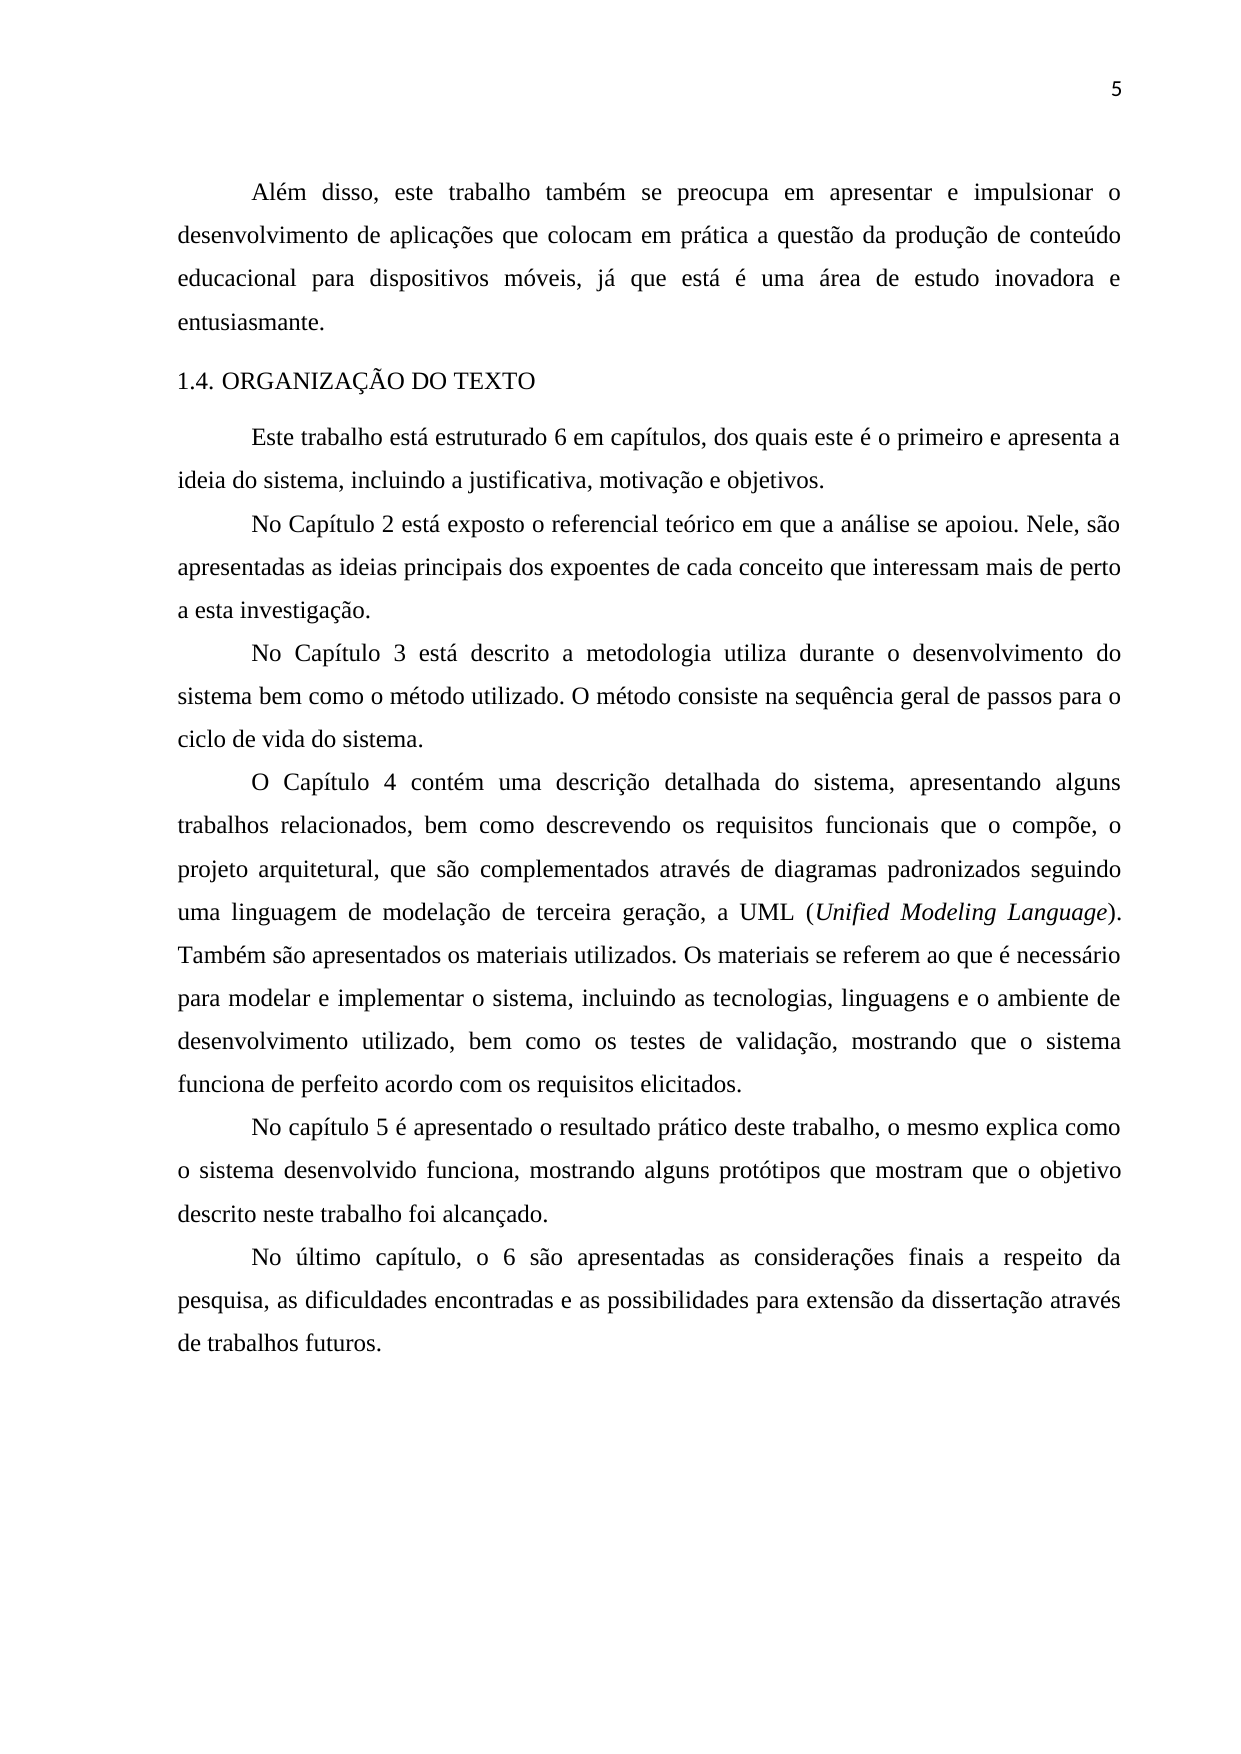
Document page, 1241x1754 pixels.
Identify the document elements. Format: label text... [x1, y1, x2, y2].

text No Capítulo 2 está exposto o referencial teórico em que a análise se apoiou. Nele, são apresentadas as ideias principais dos expoentes de cada conceito que interessam mais de perto a esta investigação. [177, 509, 1122, 624]
text O Capítulo 4 contém uma descrição detalhada do sistema, apresentando alguns trabalhos relacionados, bem como descrevendo os requisitos funcionais que o compõe, o projeto arquitetural, que são complementados através de diagramas padronizados seguindo uma linguagem de modelação de terceira geração, a UML (Unified Modeling Language). Também são apresentados os materiais utilizados. Os materiais se referem ao que é necessário para modelar e implementar o sistema, incluindo as tecnologias, linguagens e o ambiente de desenvolvimento utilizado, bem como os testes de validação, mostrando que o sistema funciona de perfeito acordo com os requisitos elicitados. [177, 767, 1122, 1098]
subtitle ORGANIZAÇÃO DO TEXTO [177, 366, 1122, 395]
text Além disso, este trabalho também se preocupa em apresentar e impulsionar o desenvolvimento de aplicações que colocam em prática a questão da produção de conteúdo educacional para dispositivos móveis, já que está é uma área de estudo inovadora e entusiasmante. [177, 177, 1122, 335]
text No capítulo 5 é apresentado o resultado prático deste trabalho, o mesmo explica como o sistema desenvolvido funciona, mostrando alguns protótipos que mostram que o objetivo descrito neste trabalho foi alcançado. [177, 1112, 1122, 1227]
text No Capítulo 3 está descrito a metodologia utiliza durante o desenvolvimento do sistema bem como o método utilizado. O método consiste na sequência geral de passos para o ciclo de vida do sistema. [177, 638, 1122, 753]
text Este trabalho está estruturado 6 em capítulos, dos quais este é o primeiro e apresenta a ideia do sistema, incluindo a justificativa, motivação e objetivos. [177, 422, 1122, 494]
text No último capítulo, o 6 são apresentadas as considerações finais a respeito da pesquisa, as dificuldades encontradas e as possibilidades para extensão da dissertação através de trabalhos futuros. [177, 1242, 1122, 1357]
